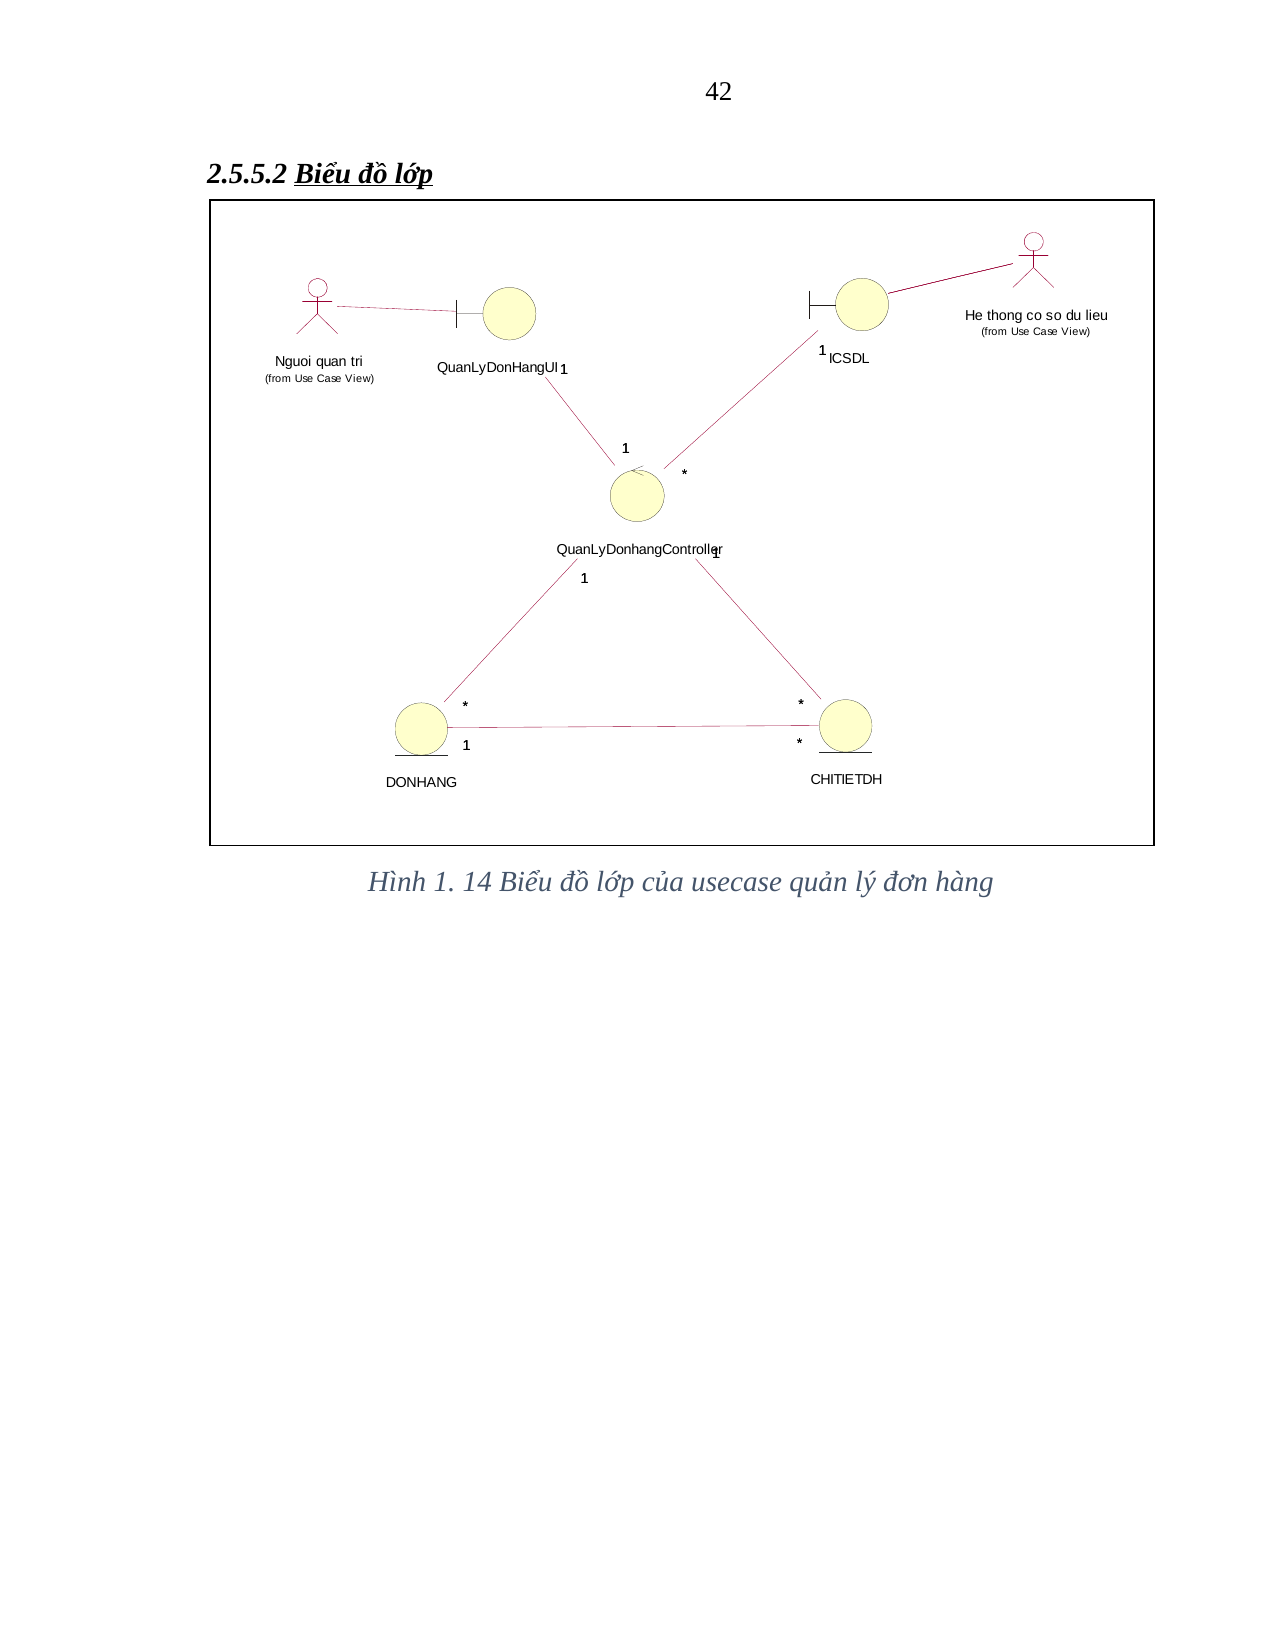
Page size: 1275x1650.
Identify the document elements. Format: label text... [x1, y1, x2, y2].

subtitle Biểu đồ lớp [207, 156, 1157, 189]
